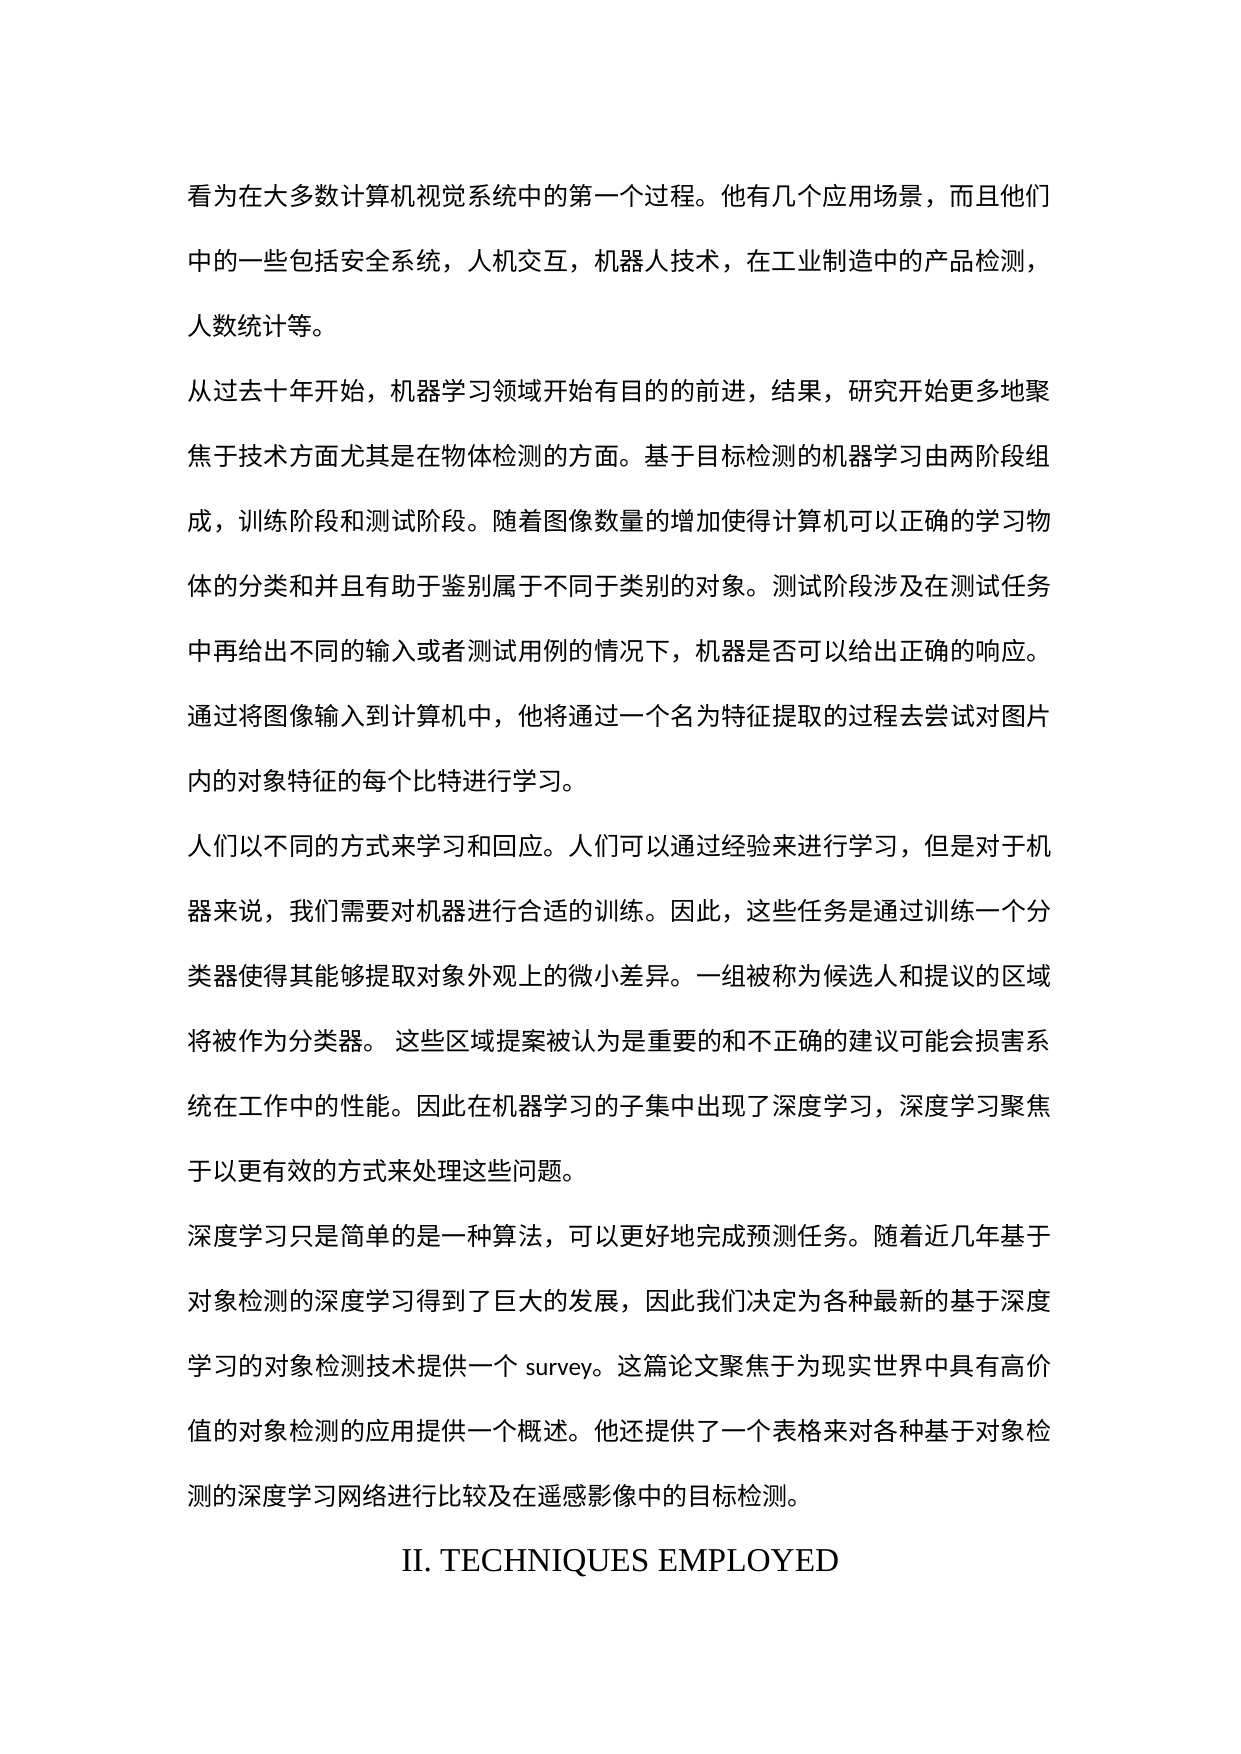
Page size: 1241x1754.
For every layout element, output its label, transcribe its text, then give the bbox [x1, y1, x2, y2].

text 从过去十年开始，机器学习领域开始有目的的前进，结果，研究开始更多地聚焦于技术方面尤其是在物体检测的方面。基于目标检测的机器学习由两阶段组成，训练阶段和测试阶段。随着图像数量的增加使得计算机可以正确的学习物体的分类和并且有助于鉴别属于不同于类别的对象。测试阶段涉及在测试任务中再给出不同的输入或者测试用例的情况下，机器是否可以给出正确的响应。通过将图像输入到计算机中，他将通过一个名为特征提取的过程去尝试对图片内的对象特征的每个比特进行学习。 [187, 357, 1053, 812]
text 人们以不同的方式来学习和回应。人们可以通过经验来进行学习，但是对于机器来说，我们需要对机器进行合适的训练。因此，这些任务是通过训练一个分类器使得其能够提取对象外观上的微小差异。一组被称为候选人和提议的区域将被作为分类器。 这些区域提案被认为是重要的和不正确的建议可能会损害系统在工作中的性能。因此在机器学习的子集中出现了深度学习，深度学习聚焦于以更有效的方式来处理这些问题。 [187, 812, 1053, 1202]
text II. TECHNIQUES EMPLOYED [187, 1527, 1053, 1592]
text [187, 162, 1053, 357]
text 深度学习只是简单的是一种算法，可以更好地完成预测任务。随着近几年基于对象检测的深度学习得到了巨大的发展，因此我们决定为各种最新的基于深度学习的对象检测技术提供一个survey。这篇论文聚焦于为现实世界中具有高价值的对象检测的应用提供一个概述。他还提供了一个表格来对各种基于对象检测的深度学习网络进行比较及在遥感影像中的目标检测。 [187, 1202, 1053, 1527]
